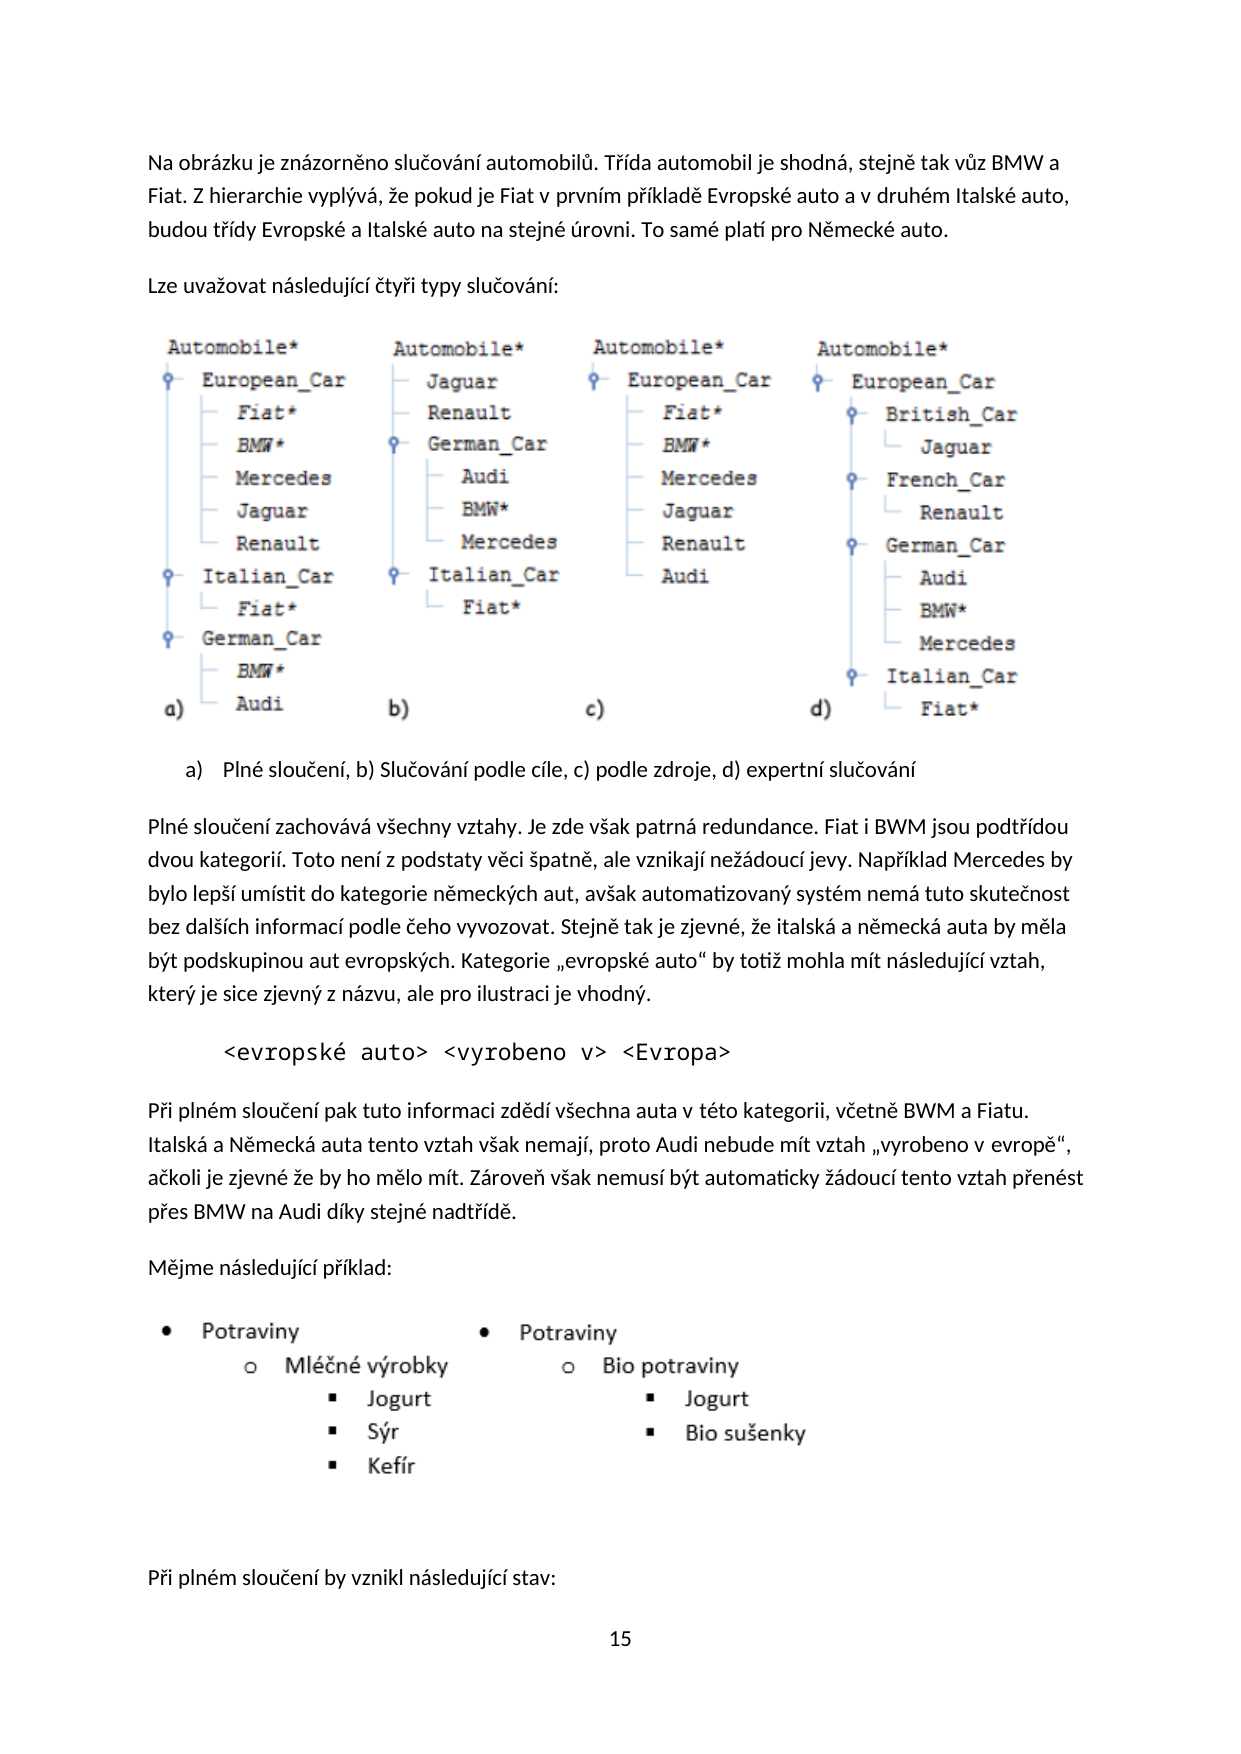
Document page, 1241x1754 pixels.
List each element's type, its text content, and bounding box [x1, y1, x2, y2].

picture [147, 1310, 867, 1535]
text Při plném sloučení pak tuto informaci zdědí všechna auta v této kategorii, včetně BWM a Fiatu. Italská a Německá auta tento vztah však nemají, proto Audi nebude mít vztah „vyrobeno v evropě“, ačkoli je zjevné že by ho mělo mít. Zároveň však nemusí být automaticky žádoucí tento vztah přenést přes BMW na Audi díky stejné nadtřídě. [148, 1096, 1093, 1225]
text Na obrázku je znázorněno slučování automobilů. Třída automobil je shodná, stejně tak vůz BMW a Fiat. Z hierarchie vyplývá, že pokud je Fiat v prvním příkladě Evropské auto a v druhém Italské auto, budou třídy Evropské a Italské auto na stejné úrovni. To samé platí pro Německé auto. [148, 148, 1093, 243]
text Mějme následující příklad: [148, 1253, 1093, 1281]
text Plné sloučení zachovává všechny vztahy. Je zde však patrná redundance. Fiat i BWM jsou podtřídou dvou kategorií. Toto není z podstaty věci špatně, ale vznikají nežádoucí jevy. Například Mercedes by bylo lepší umístit do kategorie německých aut, avšak automatizovaný systém nemá tuto skutečnost bez dalších informací podle čeho vyvozovat. Stejně tak je zjevné, že italská a německá auta by měla být podskupinou aut evropských. Kategorie „evropské auto“ by totiž mohla mít následující vztah, který je sice zjevný z názvu, ale pro ilustraci je vhodný. [148, 812, 1093, 1007]
text Při plném sloučení by vznikl následující stav: [148, 1563, 1093, 1591]
list Plné sloučení, b) Slučování podle cíle, c) podle zdroje, d) expertní slučování [185, 755, 1093, 783]
picture [147, 327, 1034, 733]
text <evropské auto> <vyrobeno v> <Evropa> [223, 1036, 1093, 1067]
text Lze uvažovat následující čtyři typy slučování: [148, 271, 1093, 299]
